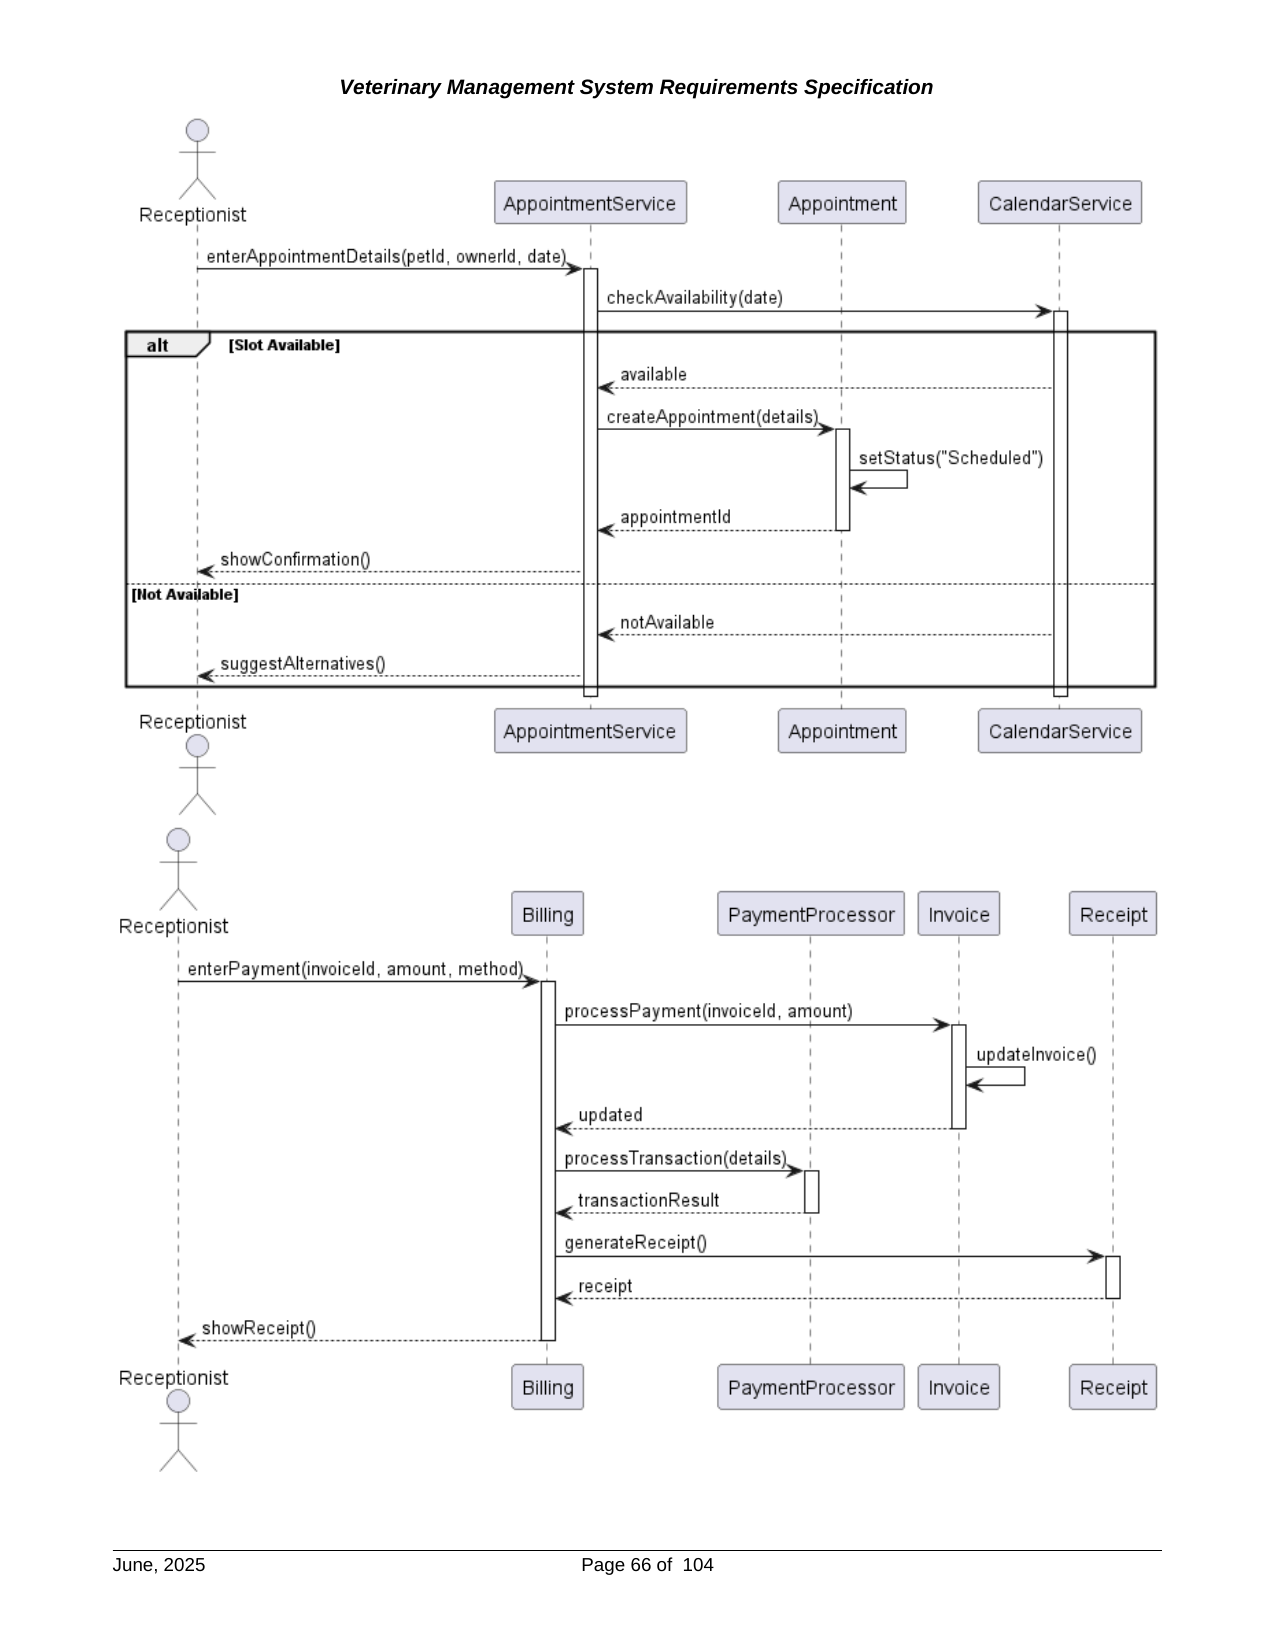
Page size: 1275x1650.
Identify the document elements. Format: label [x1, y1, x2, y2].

picture [112, 112, 1163, 1479]
